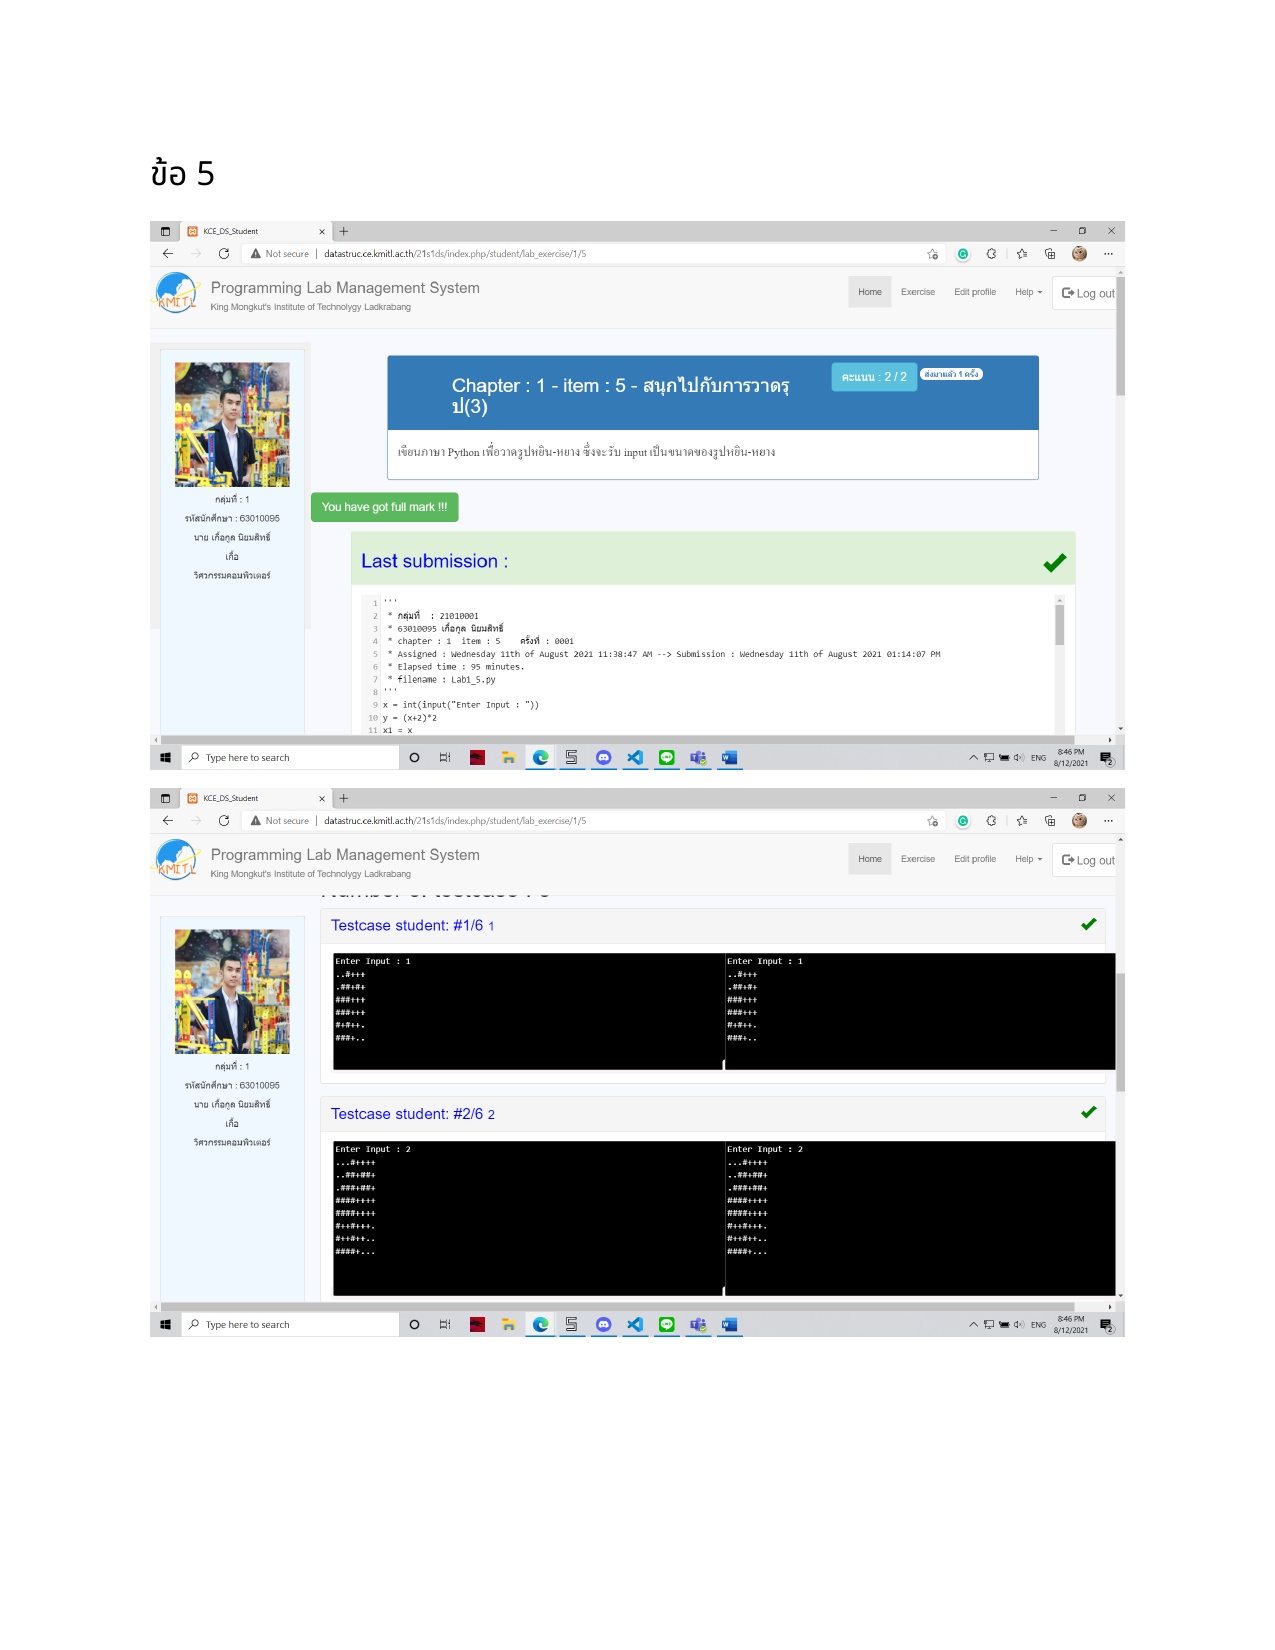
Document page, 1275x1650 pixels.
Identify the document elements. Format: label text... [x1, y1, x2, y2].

picture [150, 788, 1125, 1337]
text ข้อ 5 [150, 150, 1125, 201]
picture [150, 221, 1125, 770]
